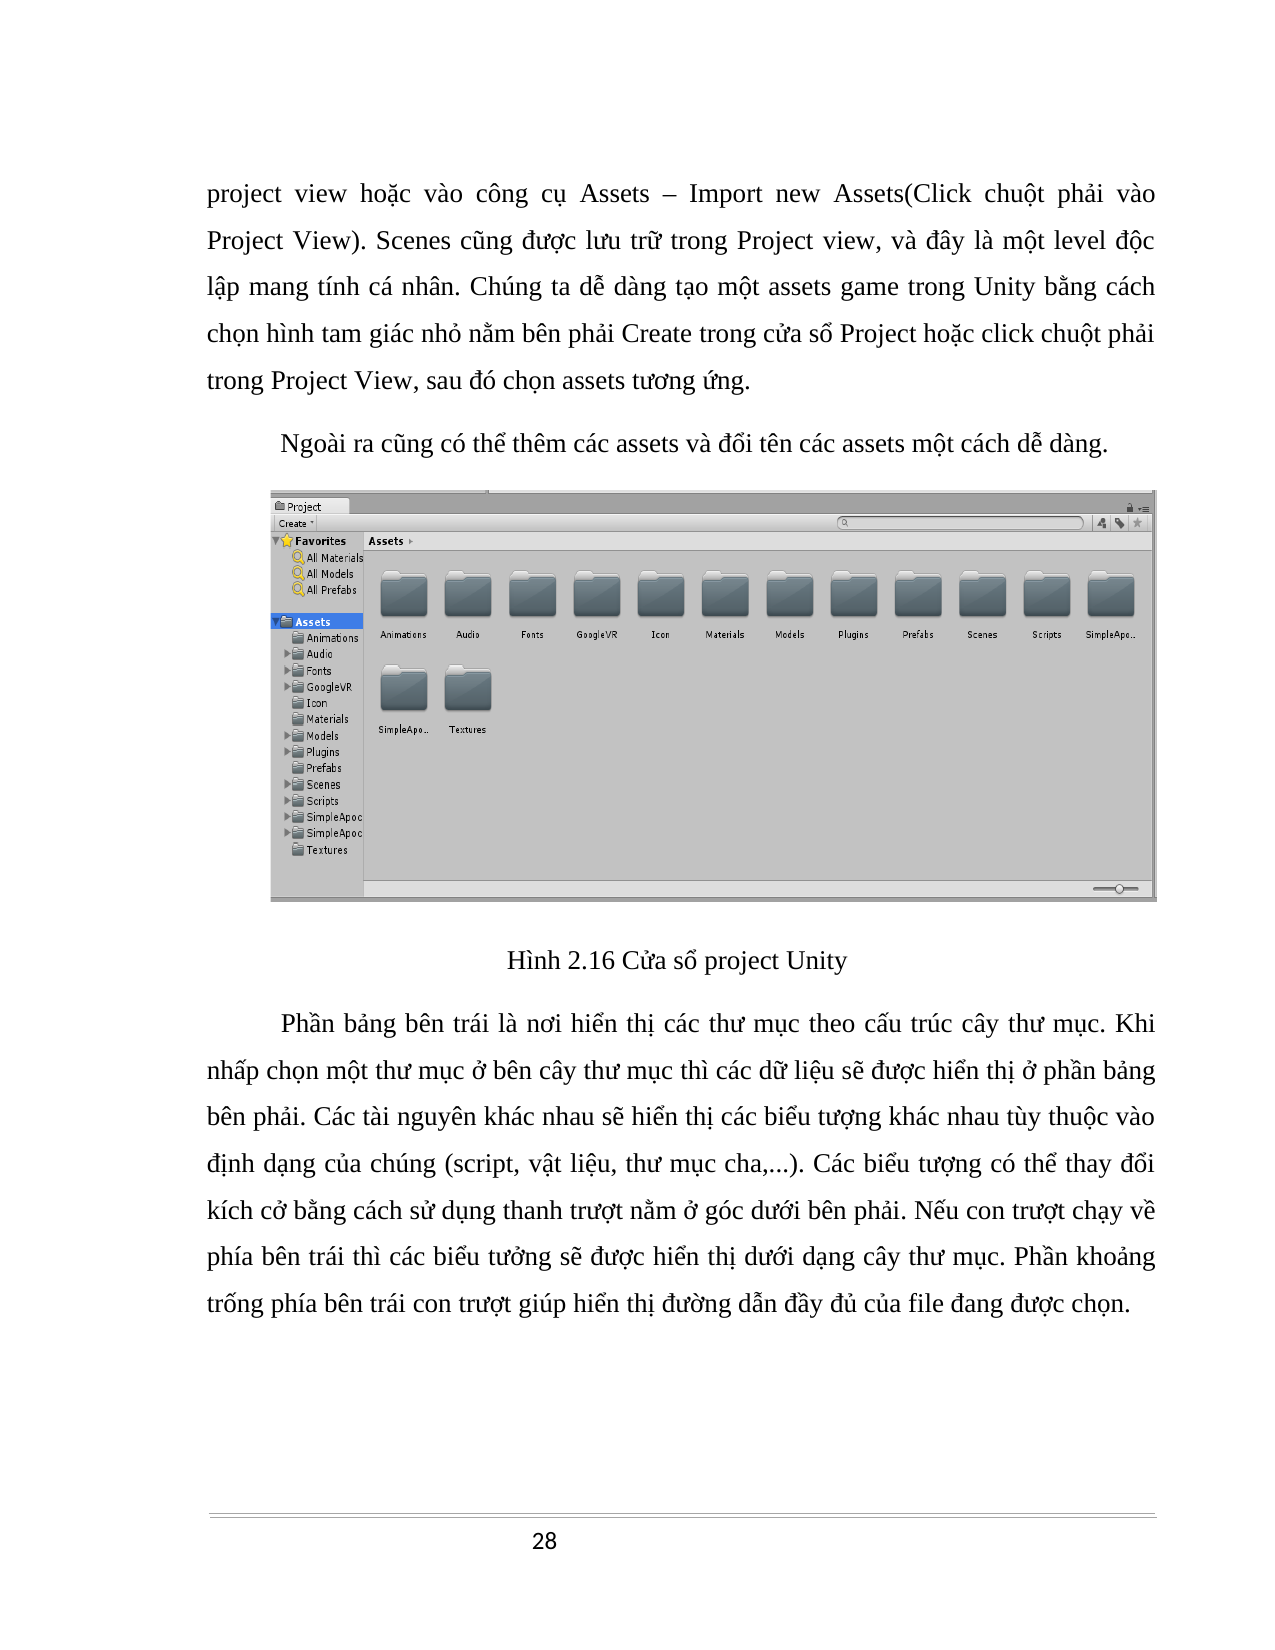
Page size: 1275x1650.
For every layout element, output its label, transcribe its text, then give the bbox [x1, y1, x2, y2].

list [207, 177, 1157, 395]
list Ngoài ra cũng có thể thêm các assets và đổi tên các assets một cách dễ dàng. [207, 427, 1157, 458]
list Hình 2.16 Cửa sổ project Unity [197, 944, 1157, 975]
picture [270, 490, 1157, 902]
list Phần bảng bên trái là nơi hiển thị các thư mục theo cấu trúc cây thư mục. Khi nhấp chọn một thư mục ở bên cây thư mục thì các dữ liệu sẽ được hiển thị ở phần bảng bên phải. Các tài nguyên khác nhau sẽ hiển thị các biểu tượng khác nhau tùy thuộc vào định dạng của chúng (script, vật liệu, thư mục cha,...). Các biểu tượng có thể thay đổi kích cở bằng cách sử dụng thanh trượt nằm ở góc dưới bên phải. Nếu con trượt chạy về phía bên trái thì các biểu tưởng sẽ được hiển thị dưới dạng cây thư mục. Phần khoảng trống phía bên trái con trượt giúp hiển thị đường dẫn đầy đủ của file đang được chọn. [207, 1007, 1157, 1318]
